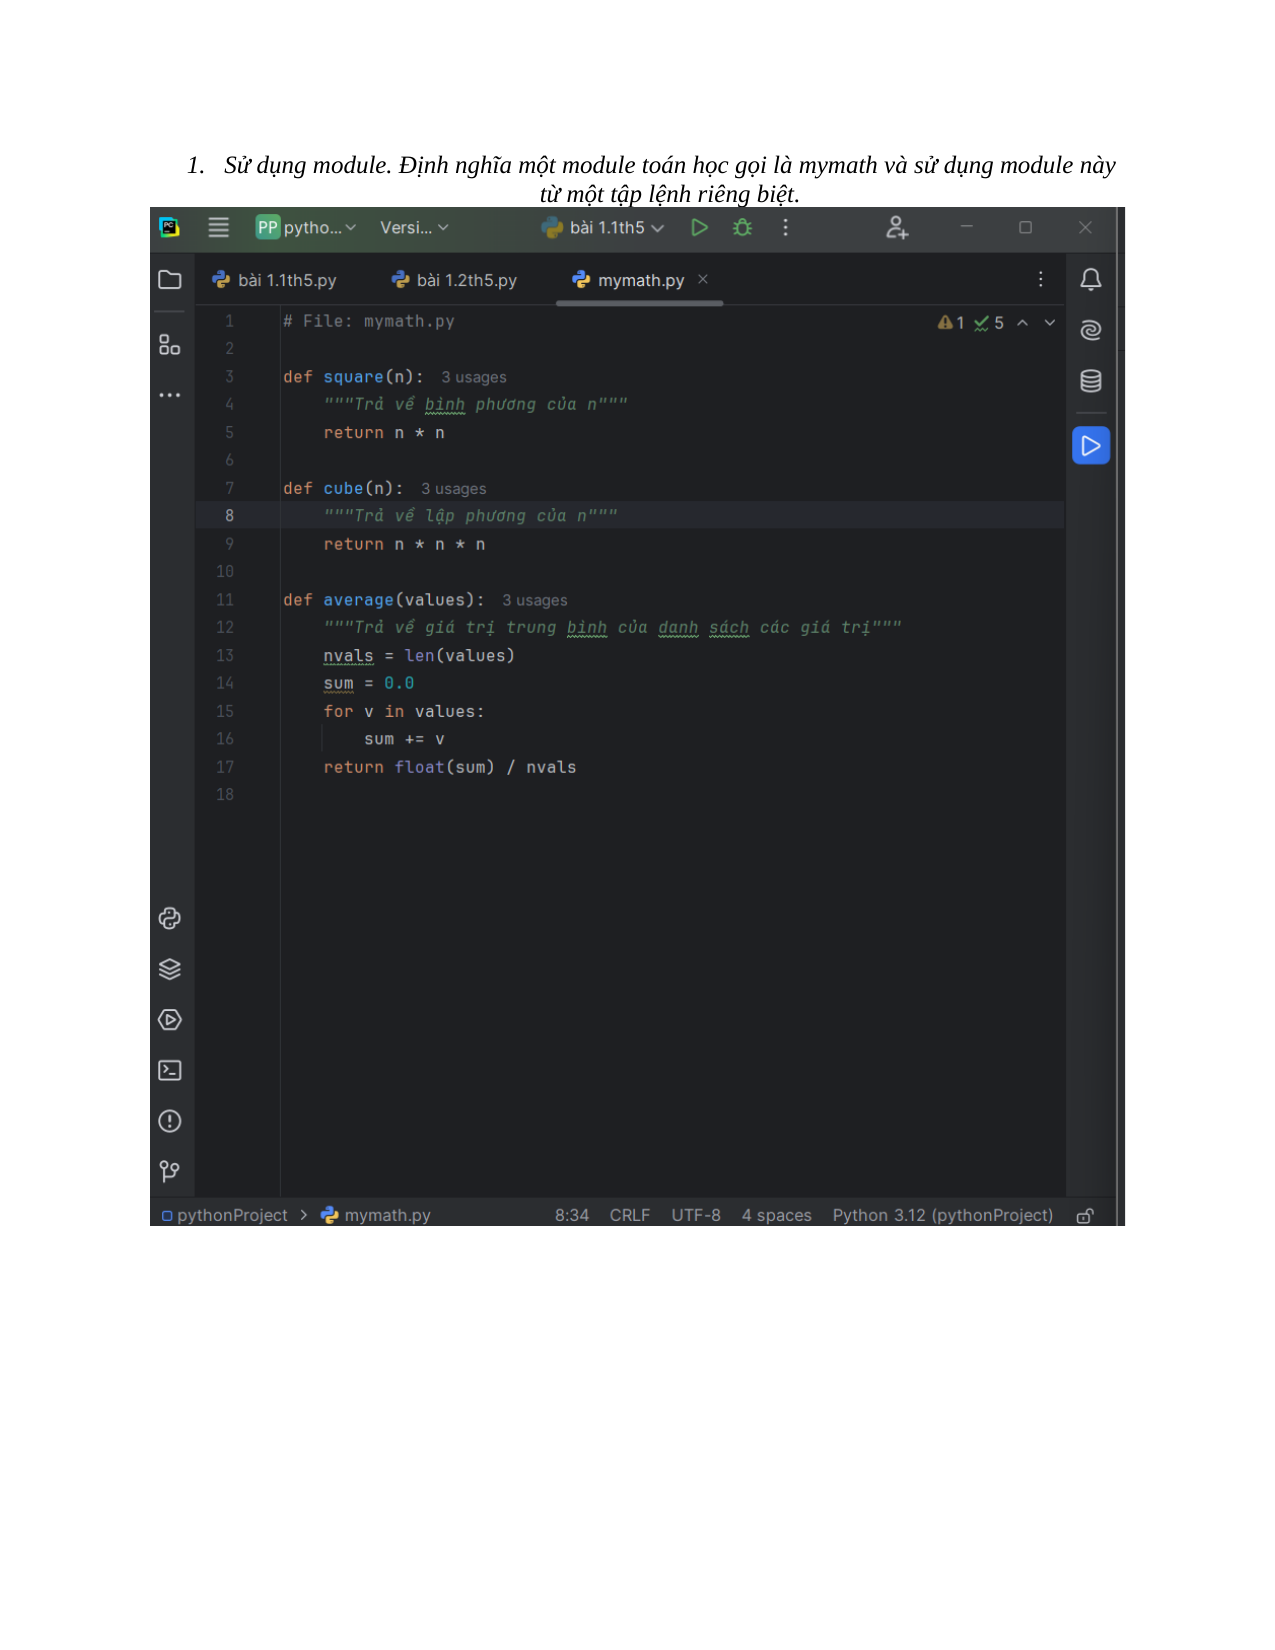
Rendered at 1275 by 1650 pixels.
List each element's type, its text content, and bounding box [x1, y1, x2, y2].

subtitle Sử dụng module. Định nghĩa một module toán học gọi là mymath và sử dụng module này từ một tập lệnh riêng biệt. [180, 150, 1125, 207]
picture [150, 207, 1125, 1226]
